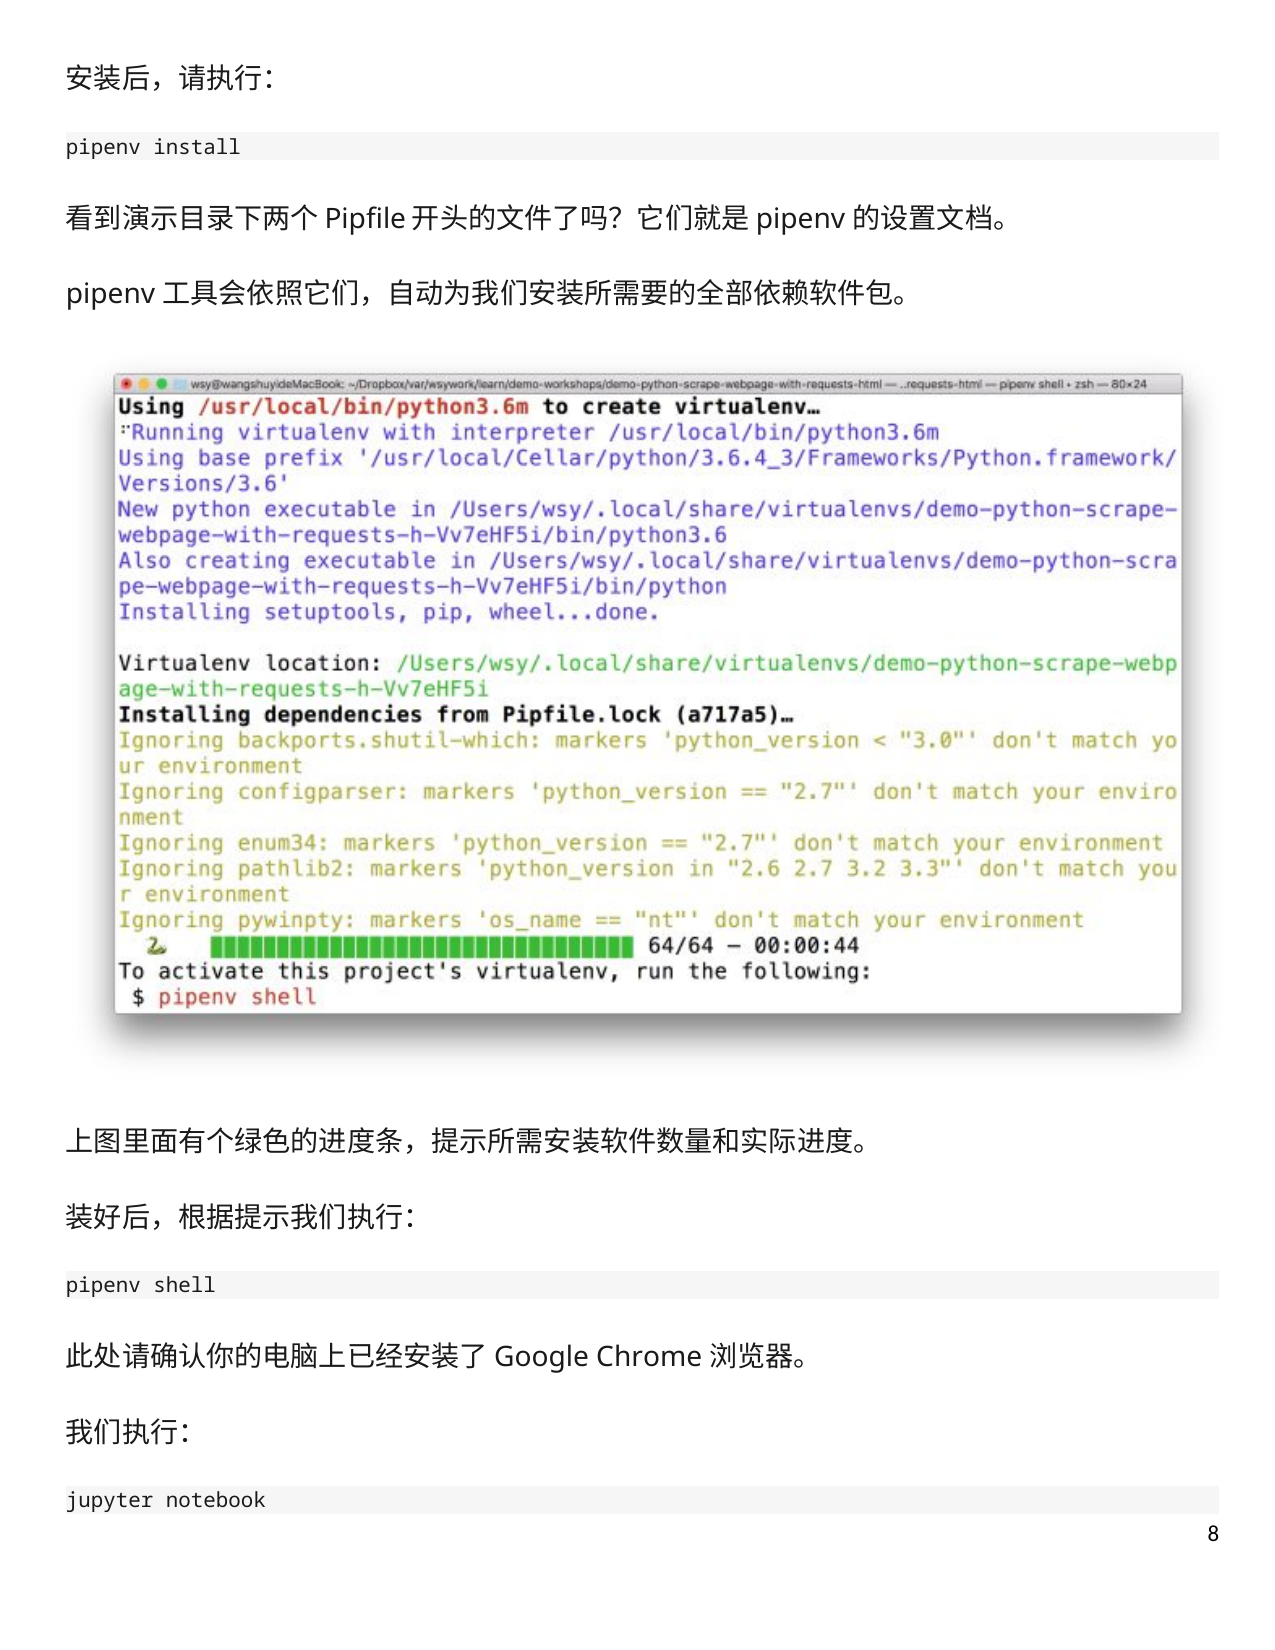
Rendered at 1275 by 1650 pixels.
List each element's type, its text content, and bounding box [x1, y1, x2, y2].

text 我们执行： [66, 1410, 1219, 1451]
picture [65, 347, 1232, 1085]
text jupyter notebook [66, 1486, 1219, 1514]
text 此处请确认你的电脑上已经安装了 Google Chrome 浏览器。 [66, 1334, 1219, 1375]
text 装好后，根据提示我们执行： [66, 1195, 1219, 1236]
text pipenv install [66, 132, 1219, 160]
text pipenv shell [66, 1271, 1219, 1299]
text 看到演示目录下两个Pipfile开头的文件了吗？它们就是 pipenv 的设置文档。 [66, 195, 1219, 236]
text 上图里面有个绿色的进度条，提示所需安装软件数量和实际进度。 [66, 1119, 1219, 1160]
text pipenv 工具会依照它们，自动为我们安装所需要的全部依赖软件包。 [66, 271, 1219, 312]
text 安装后，请执行： [66, 56, 1219, 97]
